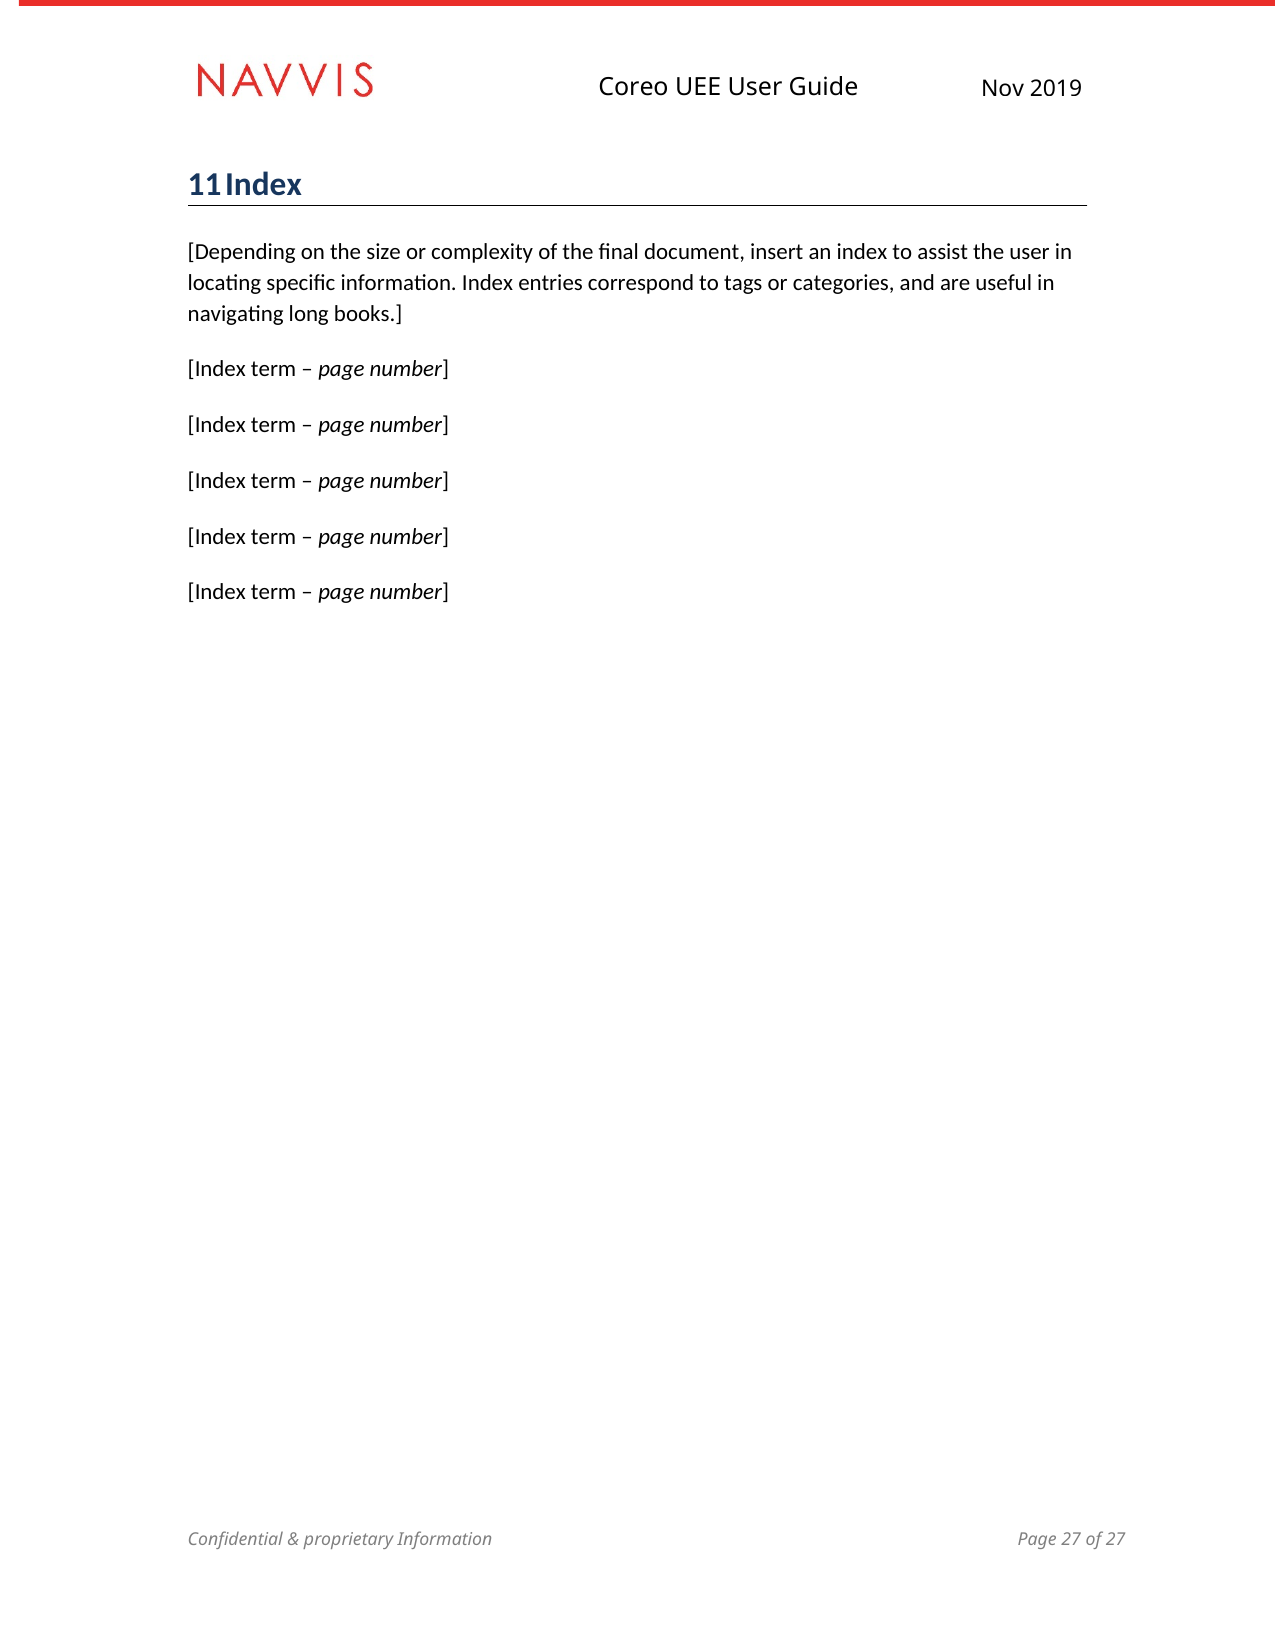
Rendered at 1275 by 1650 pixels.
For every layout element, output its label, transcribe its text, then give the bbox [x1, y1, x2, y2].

text [Index term – page number] [187, 354, 1087, 383]
text [Depending on the size or complexity of the final document, insert an index to assist the user in locating specific information. Index entries correspond to tags or categories, and are useful in navigating long books.] [187, 237, 1087, 327]
text [Index term – page number] [187, 577, 1087, 606]
picture [187, 55, 383, 104]
subtitle Index [187, 162, 1087, 206]
text [Index term – page number] [187, 522, 1087, 550]
text [Index term – page number] [187, 410, 1087, 438]
text [Index term – page number] [187, 466, 1087, 494]
